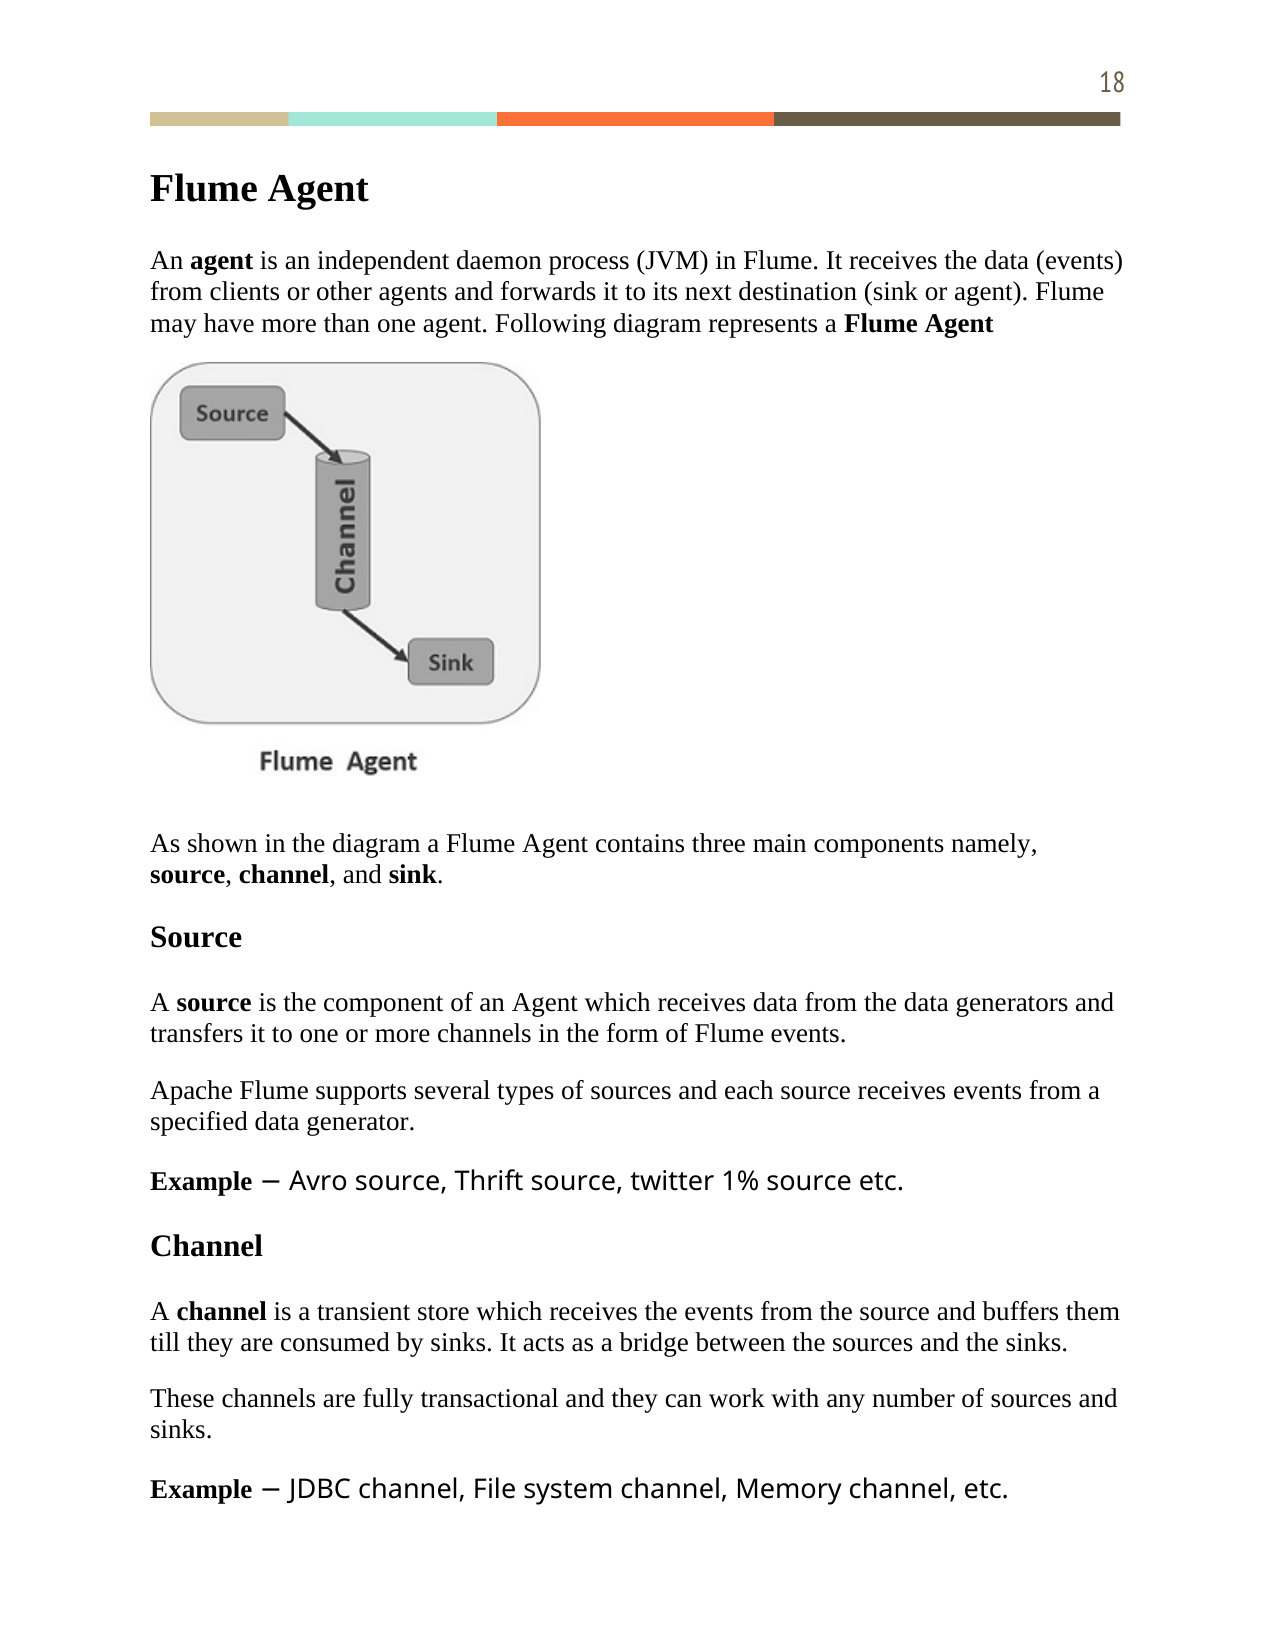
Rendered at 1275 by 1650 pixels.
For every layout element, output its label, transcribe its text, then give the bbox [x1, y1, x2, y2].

picture [150, 362, 541, 796]
text A source is the component of an Agent which receives data from the data generators and transfers it to one or more channels in the form of Flume events. [150, 986, 1125, 1049]
text A channel is a transient store which receives the events from the source and buffers them till they are consumed by sinks. It acts as a bridge between the sources and the sinks. [150, 1295, 1125, 1357]
picture [150, 112, 1121, 126]
subtitle Source [150, 918, 1125, 954]
text Example − Avro source, Thrift source, twitter 1% source etc. [150, 1161, 1125, 1198]
text Apache Flume supports several types of sources and each source receives events from a specified data generator. [150, 1074, 1125, 1136]
subtitle Flume Agent [150, 165, 1125, 210]
text An agent is an independent daemon process (JVM) in Flume. It receives the data (events) from clients or other agents and forwards it to its next destination (sink or agent). Flume may have more than one agent. Following diagram represents a Flume Agent [150, 244, 1125, 338]
text Example − JDBC channel, File system channel, Memory channel, etc. [150, 1470, 1125, 1507]
text As shown in the diagram a Flume Agent contains three main components namely, source, channel, and sink. [150, 827, 1125, 889]
subtitle Channel [150, 1227, 1125, 1263]
text These channels are fully transactional and they can work with any number of sources and sinks. [150, 1382, 1125, 1445]
